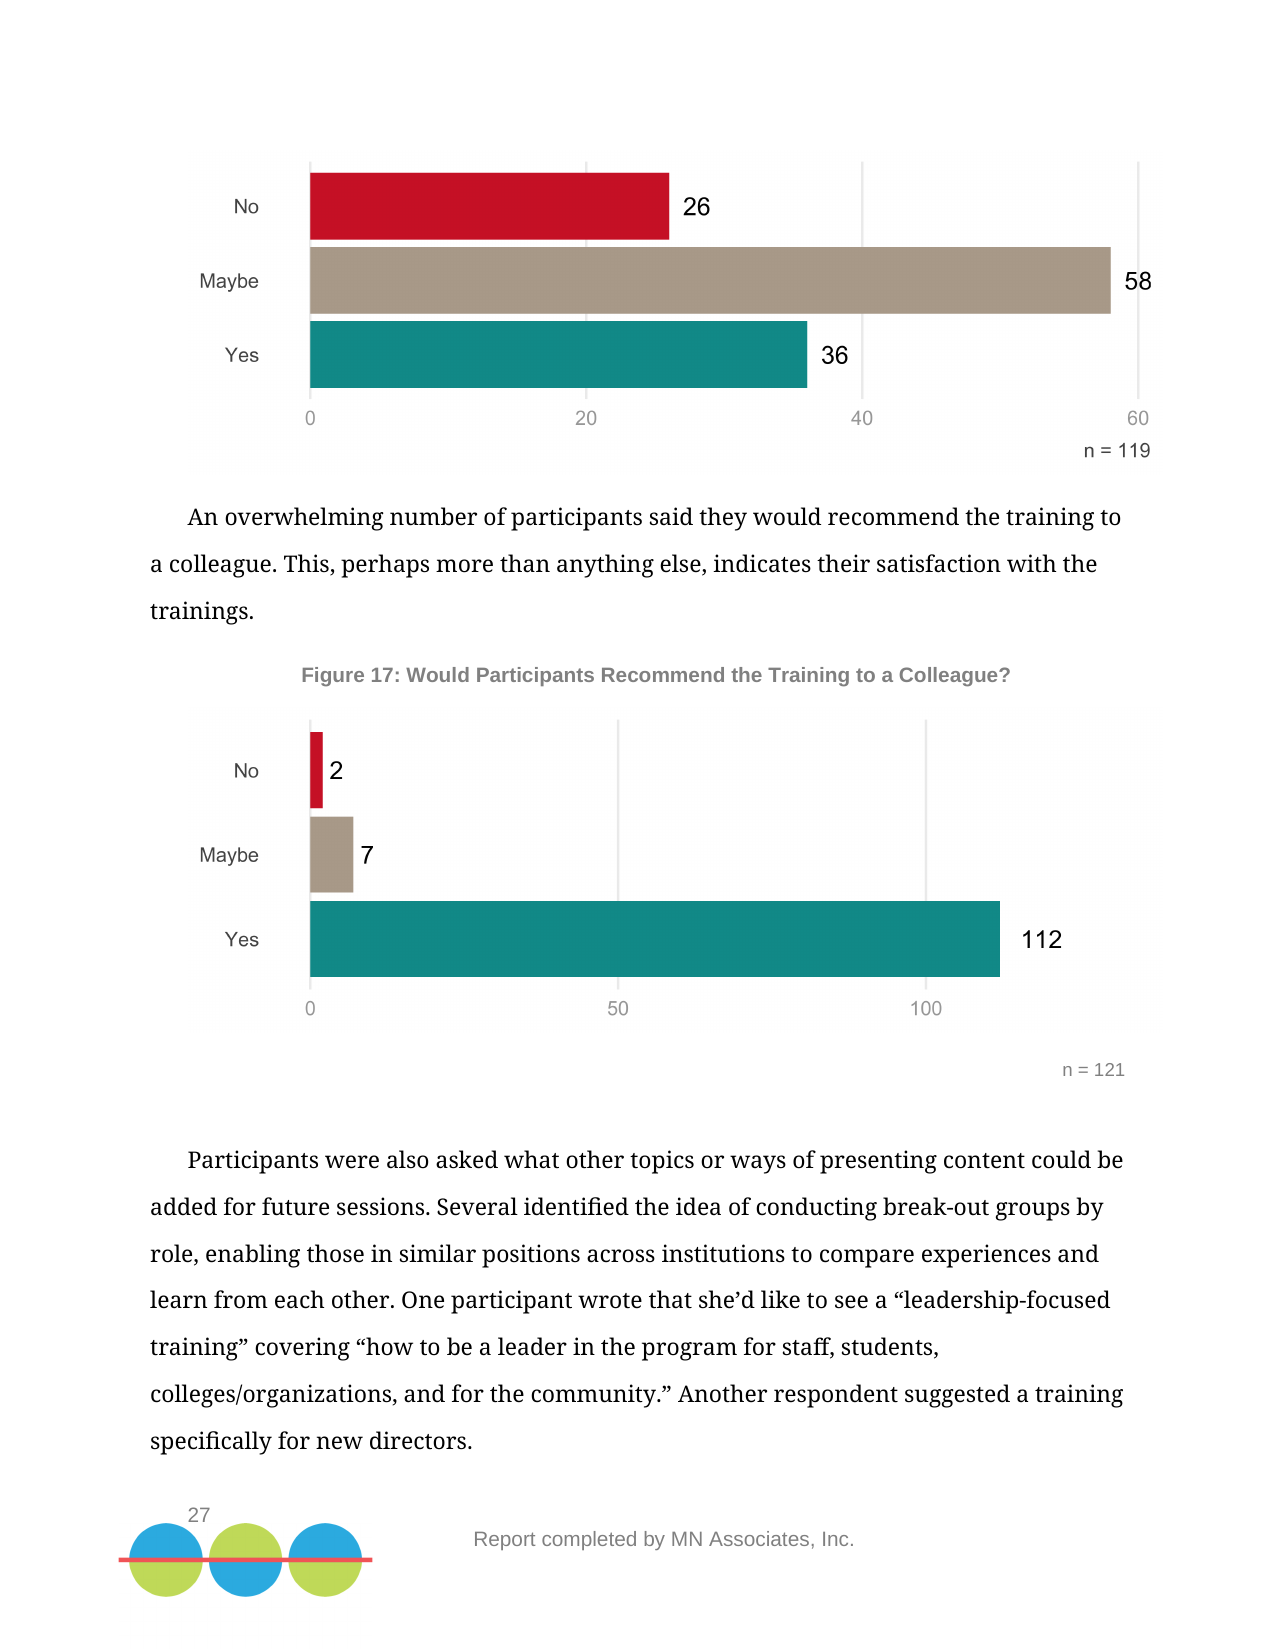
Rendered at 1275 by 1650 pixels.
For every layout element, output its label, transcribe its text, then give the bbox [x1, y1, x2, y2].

text An overwhelming number of participants said they would recommend the training to a colleague. This, perhaps more than anything else, indicates their satisfaction with the trainings. [150, 501, 1125, 626]
picture [118, 1523, 373, 1649]
text n = 121 [150, 1058, 1125, 1080]
picture [187, 150, 1163, 475]
text Participants were also asked what other topics or ways of presenting content could be added for future sessions. Several identified the idea of conducting break-out groups by role, enabling those in similar positions across institutions to compare experiences and learn from each other. One participant wrote that she’d like to see a “leadership-focused training” covering “how to be a leader in the program for staff, students, colleges/organizations, and for the community.” Another respondent suggested a training specifically for new directors. [150, 1144, 1125, 1456]
picture [187, 707, 1163, 1033]
text Figure 17: Would Participants Recommend the Training to a Colleague? [150, 662, 1125, 686]
